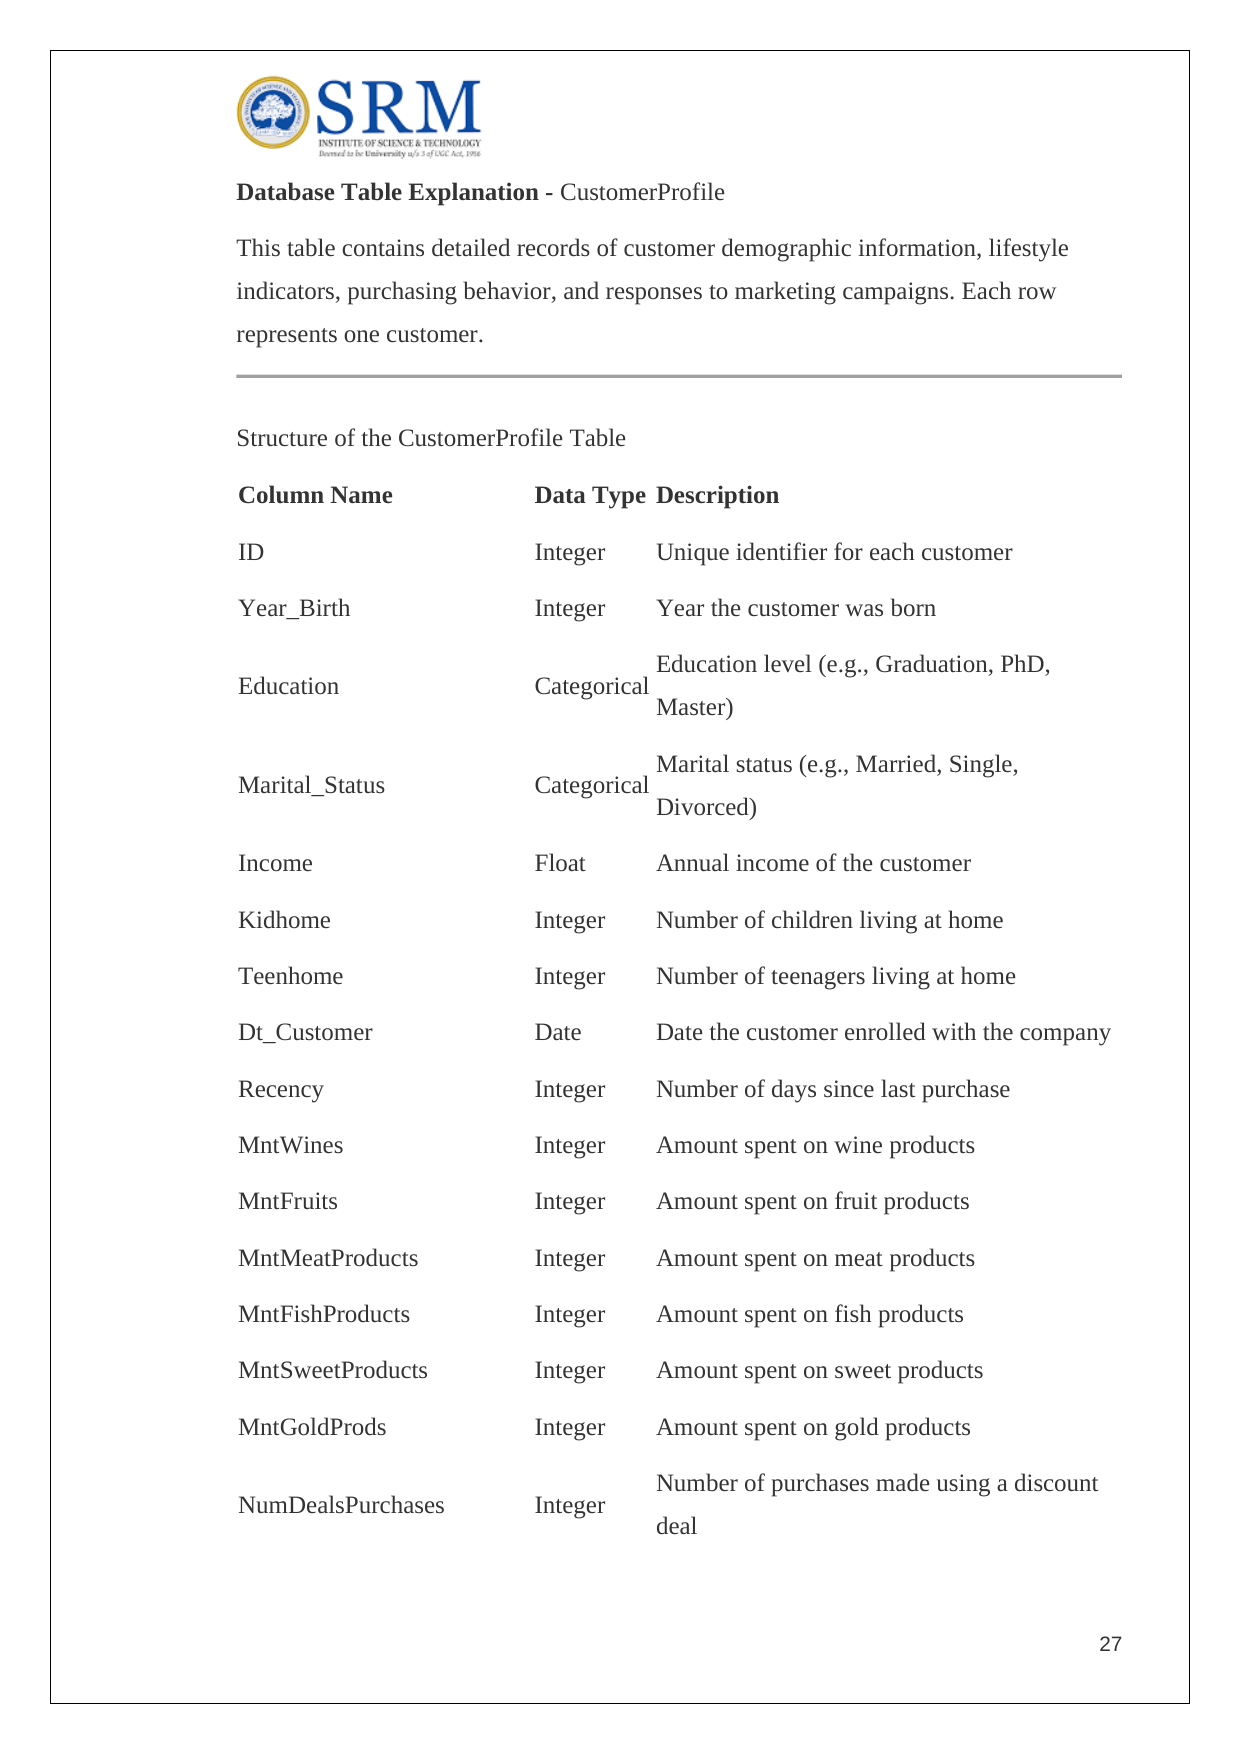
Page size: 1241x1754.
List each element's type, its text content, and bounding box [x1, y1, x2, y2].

table_cell ID [236, 535, 533, 591]
table_cell MntFruits [236, 1185, 533, 1241]
table_header Description [654, 479, 1122, 535]
table_cell Integer [533, 1185, 654, 1241]
table_cell Education [236, 648, 533, 747]
table_cell Number of children living at home [654, 903, 1122, 959]
table_header Column Name [236, 479, 533, 535]
table_cell Categorical [533, 648, 654, 747]
table_cell Integer [533, 1467, 654, 1566]
table_cell MntWines [236, 1129, 533, 1185]
table_cell Amount spent on meat products [654, 1241, 1122, 1298]
table_cell Integer [533, 535, 654, 591]
table_cell MntSweetProducts [236, 1354, 533, 1410]
table_cell Integer [533, 1410, 654, 1467]
table_cell Marital_Status [236, 747, 533, 847]
table_cell Integer [533, 903, 654, 959]
table_cell Integer [533, 1298, 654, 1354]
table_cell Amount spent on gold products [654, 1410, 1122, 1467]
table_cell Teenhome [236, 960, 533, 1016]
table_cell MntMeatProducts [236, 1241, 533, 1298]
table_cell Dt_Customer [236, 1016, 533, 1072]
table_cell Categorical [533, 747, 654, 847]
table_cell Amount spent on sweet products [654, 1354, 1122, 1410]
table_cell Annual income of the customer [654, 847, 1122, 903]
table_cell Integer [533, 960, 654, 1016]
table_cell Amount spent on fish products [654, 1298, 1122, 1354]
table_header Data Type [533, 479, 654, 535]
table_cell Number of purchases made using a discount deal [654, 1467, 1122, 1566]
table_cell Kidhome [236, 903, 533, 959]
text Structure of the CustomerProfile Table [236, 423, 1122, 452]
table_cell Date [533, 1016, 654, 1072]
picture [236, 73, 484, 160]
table_cell Amount spent on fruit products [654, 1185, 1122, 1241]
table_cell Amount spent on wine products [654, 1129, 1122, 1185]
table_cell Marital status (e.g., Married, Single, Divorced) [654, 747, 1122, 847]
table_cell Income [236, 847, 533, 903]
table_cell Integer [533, 1241, 654, 1298]
text Database Table Explanation - CustomerProfile [236, 177, 1122, 206]
table_cell Education level (e.g., Graduation, PhD, Master) [654, 648, 1122, 747]
table_cell Integer [533, 591, 654, 648]
table_cell Unique identifier for each customer [654, 535, 1122, 591]
table_cell Year the customer was born [654, 591, 1122, 648]
table_cell Integer [533, 1354, 654, 1410]
table_cell Integer [533, 1129, 654, 1185]
table_cell MntFishProducts [236, 1298, 533, 1354]
text This table contains detailed records of customer demographic information, lifestyle indicators, purchasing behavior, and responses to marketing campaigns. Each row represents one customer. [236, 233, 1122, 348]
table_cell Integer [533, 1072, 654, 1128]
table_cell Recency [236, 1072, 533, 1128]
table_cell NumDealsPurchases [236, 1467, 533, 1566]
table_cell Number of days since last purchase [654, 1072, 1122, 1128]
table_cell Float [533, 847, 654, 903]
table_cell MntGoldProds [236, 1410, 533, 1467]
table_cell Number of teenagers living at home [654, 960, 1122, 1016]
table_cell Year_Birth [236, 591, 533, 648]
table_cell Date the customer enrolled with the company [654, 1016, 1122, 1072]
